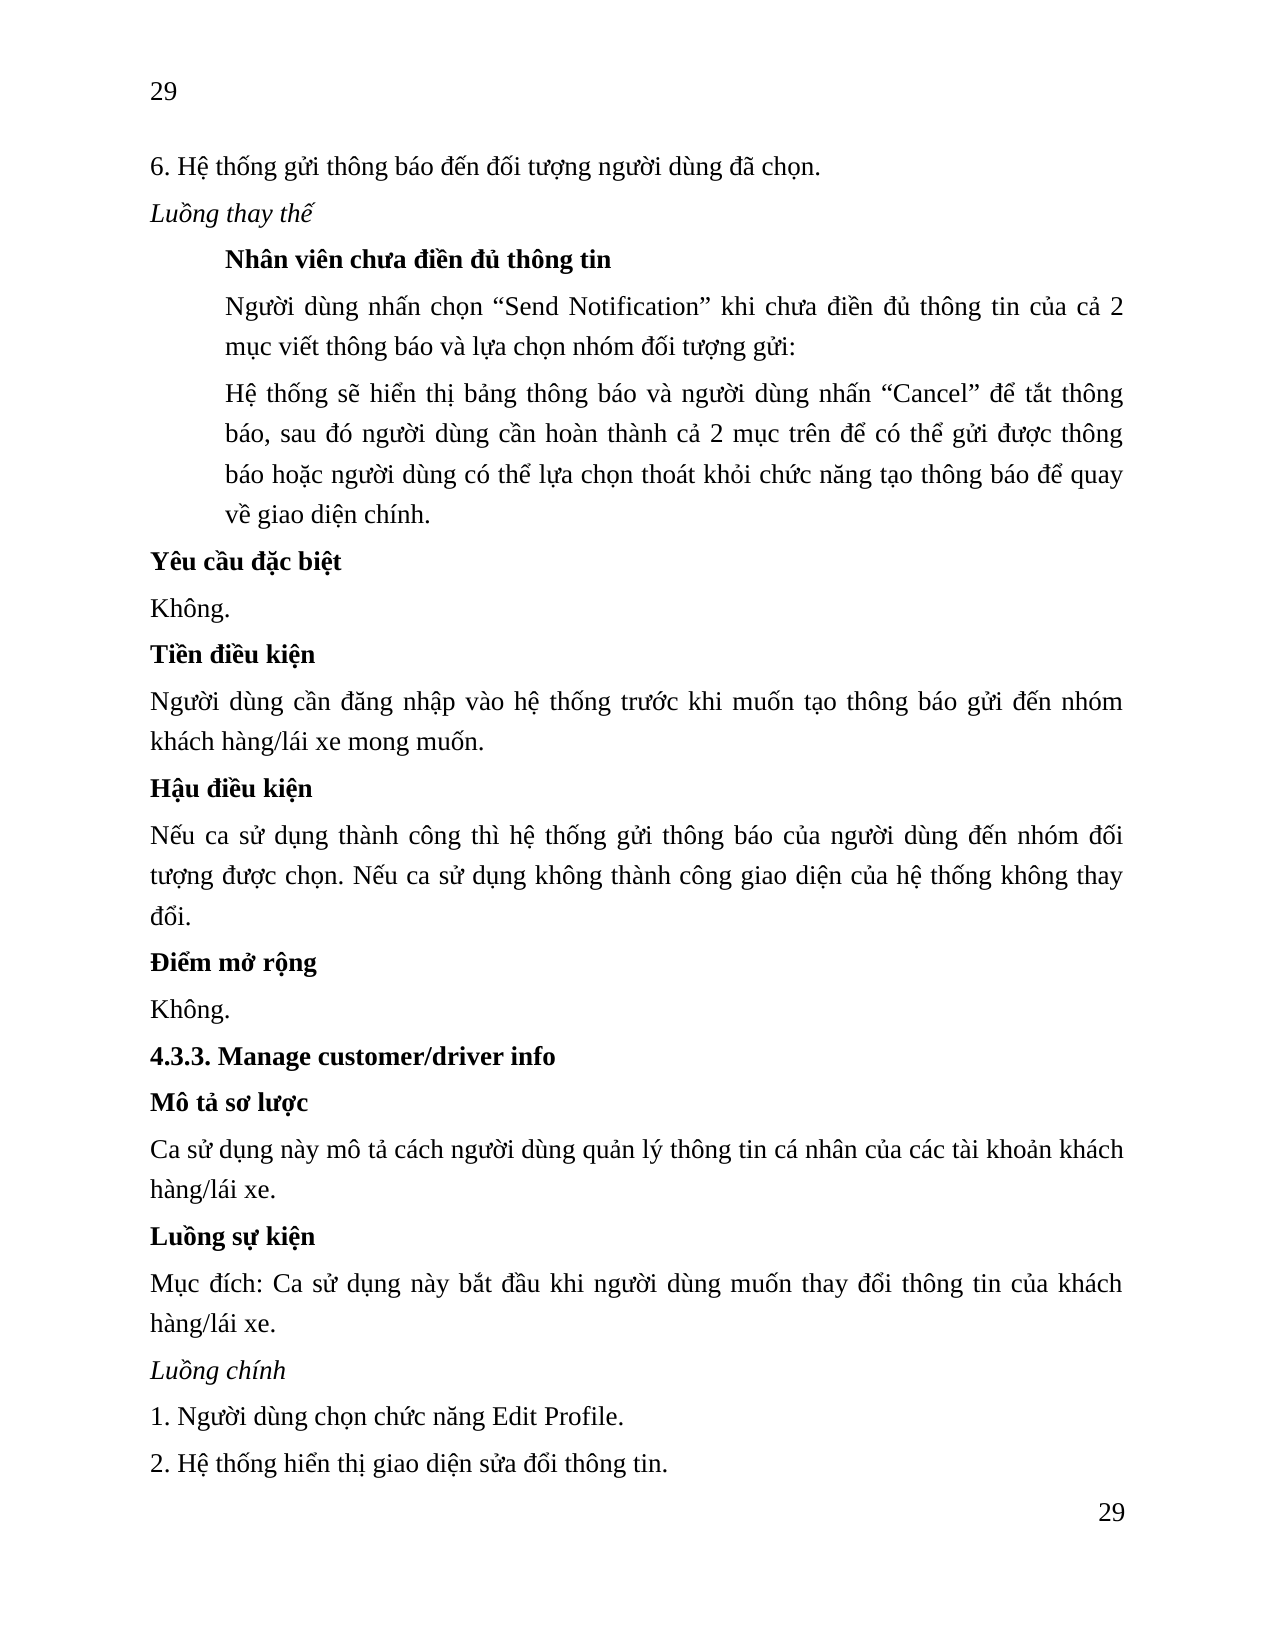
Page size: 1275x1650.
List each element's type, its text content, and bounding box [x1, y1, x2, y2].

text Luồng sự kiện [150, 1220, 1125, 1251]
text Không. [150, 592, 1125, 623]
text Luồng thay thế [150, 197, 1125, 228]
subtitle 4.3.3. Manage customer/driver info [150, 1039, 1125, 1071]
text Tiền điều kiện [150, 638, 1125, 669]
text 1. Người dùng chọn chức năng Edit Profile. [150, 1400, 1125, 1432]
text Người dùng nhấn chọn “Send Notification” khi chưa điền đủ thông tin của cả 2 mục viết thông báo và lựa chọn nhóm đối tượng gửi: [225, 290, 1125, 362]
text Không. [150, 993, 1125, 1024]
text Nhân viên chưa điền đủ thông tin [225, 243, 1125, 274]
text 6. Hệ thống gửi thông báo đến đối tượng người dùng đã chọn. [150, 150, 1125, 181]
text Ca sử dụng này mô tả cách người dùng quản lý thông tin cá nhân của các tài khoản khách hàng/lái xe. [150, 1133, 1125, 1204]
text Hệ thống sẽ hiển thị bảng thông báo và người dùng nhấn “Cancel” để tắt thông báo, sau đó người dùng cần hoàn thành cả 2 mục trên để có thể gửi được thông báo hoặc người dùng có thể lựa chọn thoát khỏi chức năng tạo thông báo để quay về giao diện chính. [225, 377, 1125, 529]
text Mô tả sơ lược [150, 1086, 1125, 1117]
text Mục đích: Ca sử dụng này bắt đầu khi người dùng muốn thay đổi thông tin của khách hàng/lái xe. [150, 1267, 1125, 1338]
text 2. Hệ thống hiển thị giao diện sửa đổi thông tin. [150, 1447, 1125, 1478]
text Hậu điều kiện [150, 772, 1125, 803]
text Nếu ca sử dụng thành công thì hệ thống gửi thông báo của người dùng đến nhóm đối tượng được chọn. Nếu ca sử dụng không thành công giao diện của hệ thống không thay đổi. [150, 819, 1125, 931]
text Điểm mở rộng [150, 946, 1125, 977]
text Yêu cầu đặc biệt [150, 545, 1125, 576]
text Luồng chính [150, 1354, 1125, 1385]
text Người dùng cần đăng nhập vào hệ thống trước khi muốn tạo thông báo gửi đến nhóm khách hàng/lái xe mong muốn. [150, 685, 1125, 757]
